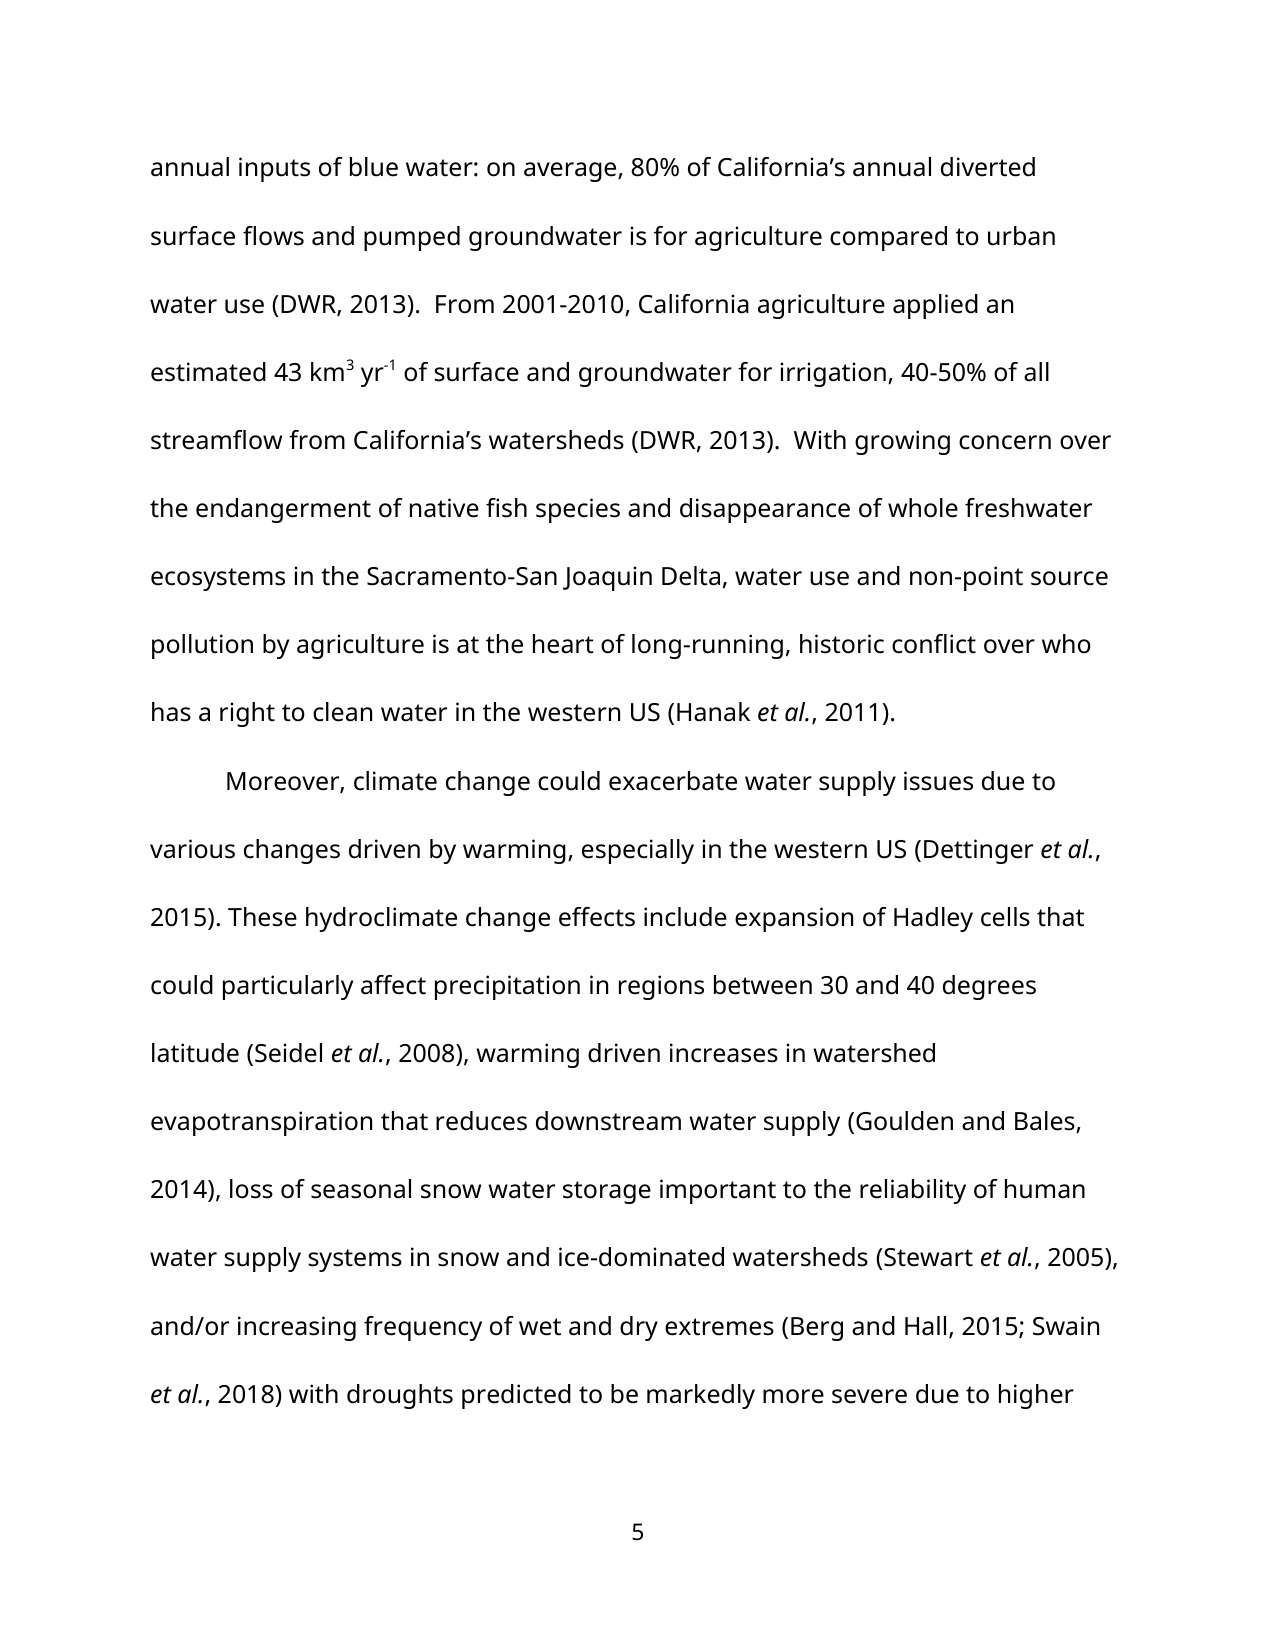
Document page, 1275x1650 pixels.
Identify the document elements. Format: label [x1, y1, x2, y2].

text [150, 150, 1125, 729]
text [150, 763, 1125, 1410]
